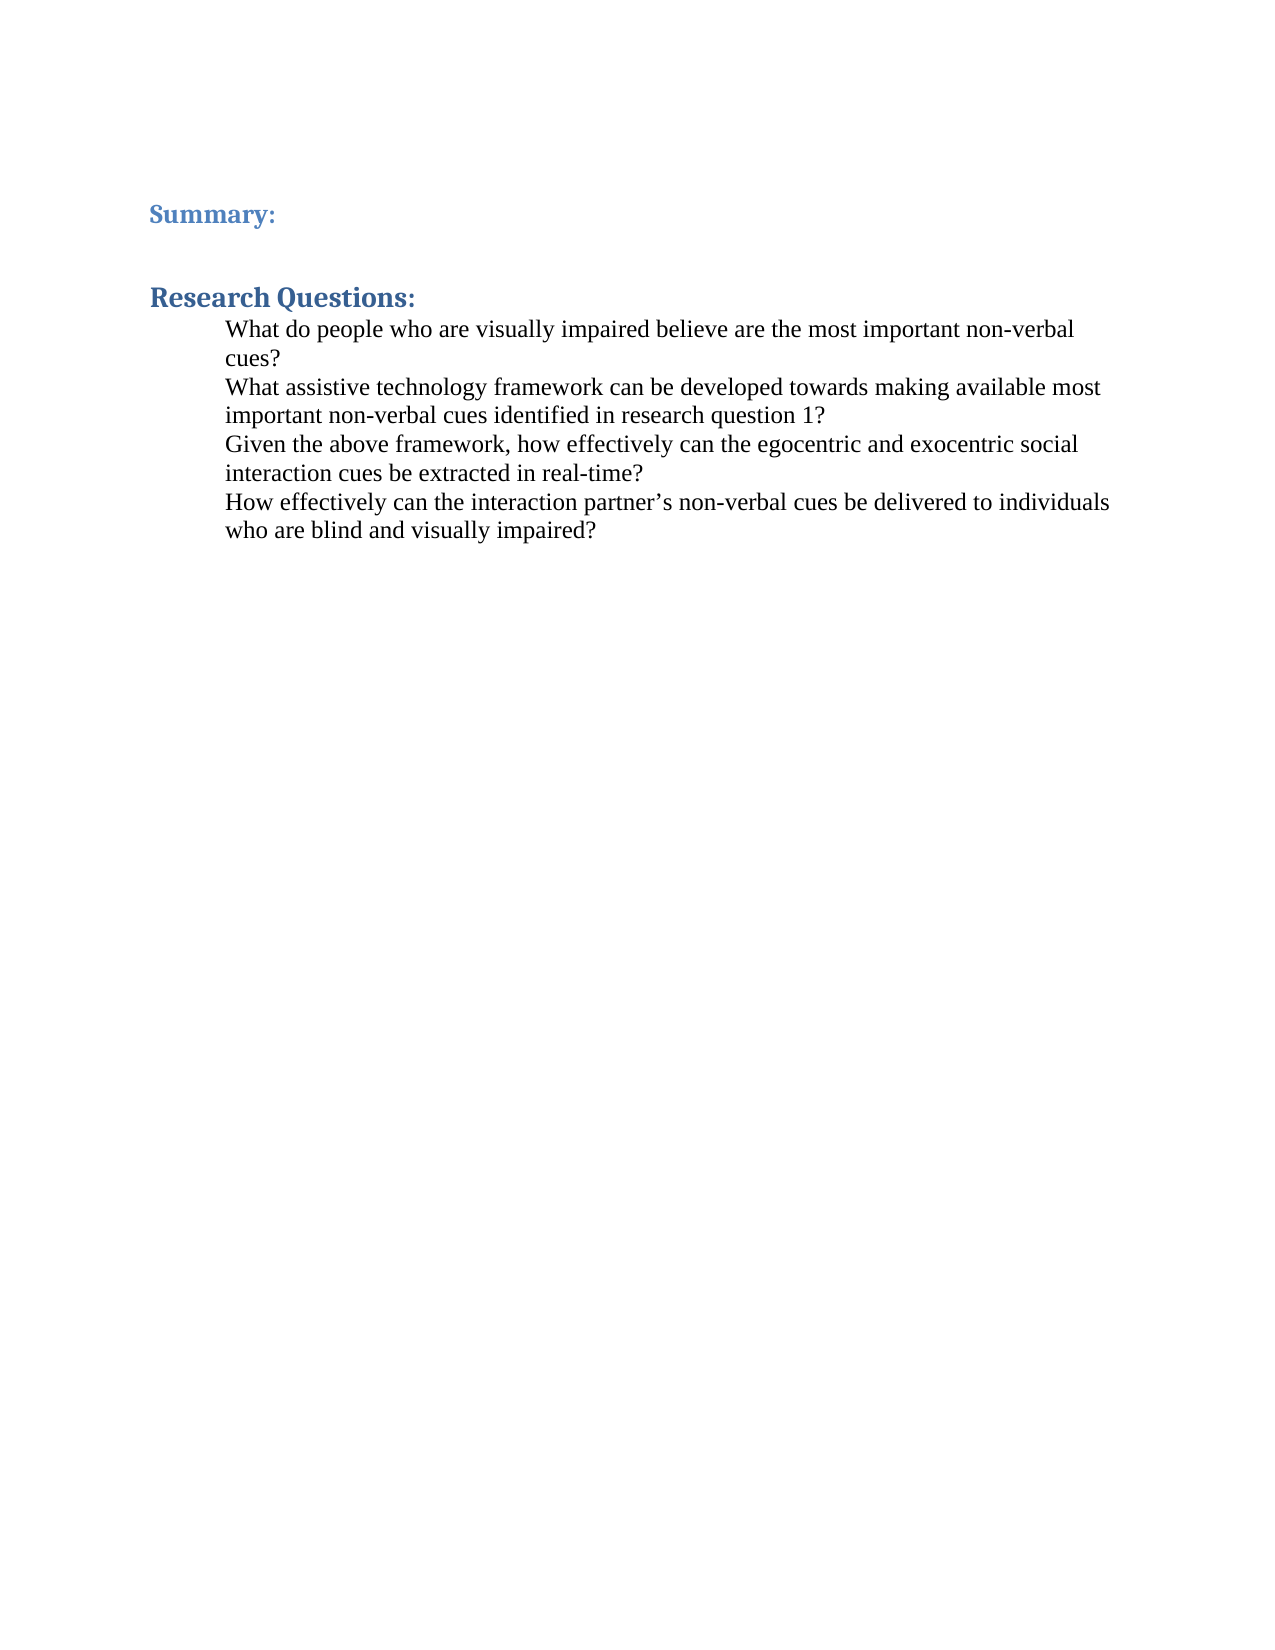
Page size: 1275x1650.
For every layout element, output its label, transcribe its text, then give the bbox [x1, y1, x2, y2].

subtitle Research Questions: [150, 281, 1125, 314]
list Given the above framework, how effectively can the egocentric and exocentric social interaction cues be extracted in real-time? [225, 429, 1125, 487]
list How effectively can the interaction partner’s non-verbal cues be delivered to individuals who are blind and visually impaired? [225, 487, 1125, 544]
subtitle Summary: [150, 199, 1125, 231]
list What do people who are visually impaired believe are the most important non-verbal cues? [225, 314, 1125, 372]
list What assistive technology framework can be developed towards making available most important non-verbal cues identified in research question 1? [225, 372, 1125, 429]
